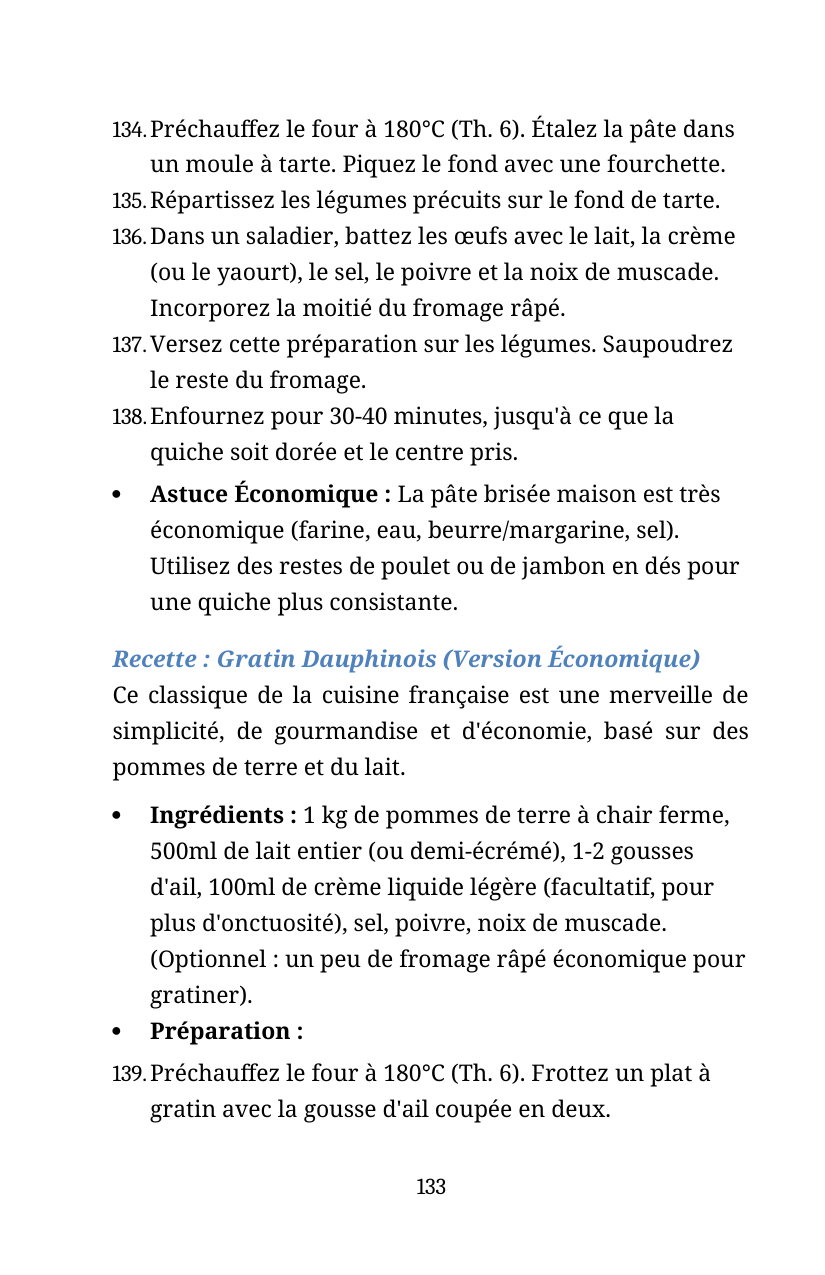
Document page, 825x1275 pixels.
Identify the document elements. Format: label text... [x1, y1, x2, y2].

text Ce classique de la cuisine française est une merveille de simplicité, de gourmandise et d'économie, basé sur des pommes de terre et du lait. [112, 679, 750, 782]
list Versez cette préparation sur les légumes. Saupoudrez le reste du fromage. [112, 328, 750, 395]
list Dans un saladier, battez les œufs avec le lait, la crème (ou le yaourt), le sel, le poivre et la noix de muscade. Incorporez la moitié du fromage râpé. [112, 220, 750, 323]
list Préparation : [112, 1014, 750, 1046]
list Préchauffez le four à 180°C (Th. 6). Étalez la pâte dans un moule à tarte. Piquez le fond avec une fourchette. [112, 112, 750, 180]
list Enfournez pour 30-40 minutes, jusqu'à ce que la quiche soit dorée et le centre pris. [112, 400, 750, 467]
subtitle Recette : Gratin Dauphinois (Version Économique) [112, 643, 750, 674]
list Préchauffez le four à 180°C (Th. 6). Frottez un plat à gratin avec la gousse d'ail coupée en deux. [112, 1057, 750, 1124]
list Ingrédients : 1 kg de pommes de terre à chair ferme, 500ml de lait entier (ou demi-écrémé), 1-2 gousses d'ail, 100ml de crème liquide légère (facultatif, pour plus d'onctuosité), sel, poivre, noix de muscade. (Optionnel : un peu de fromage râpé économique pour gratiner). [112, 799, 750, 1010]
list Répartissez les légumes précuits sur le fond de tarte. [112, 184, 750, 216]
list Astuce Économique : La pâte brisée maison est très économique (farine, eau, beurre/margarine, sel). Utilisez des restes de poulet ou de jambon en dés pour une quiche plus consistante. [112, 478, 750, 617]
